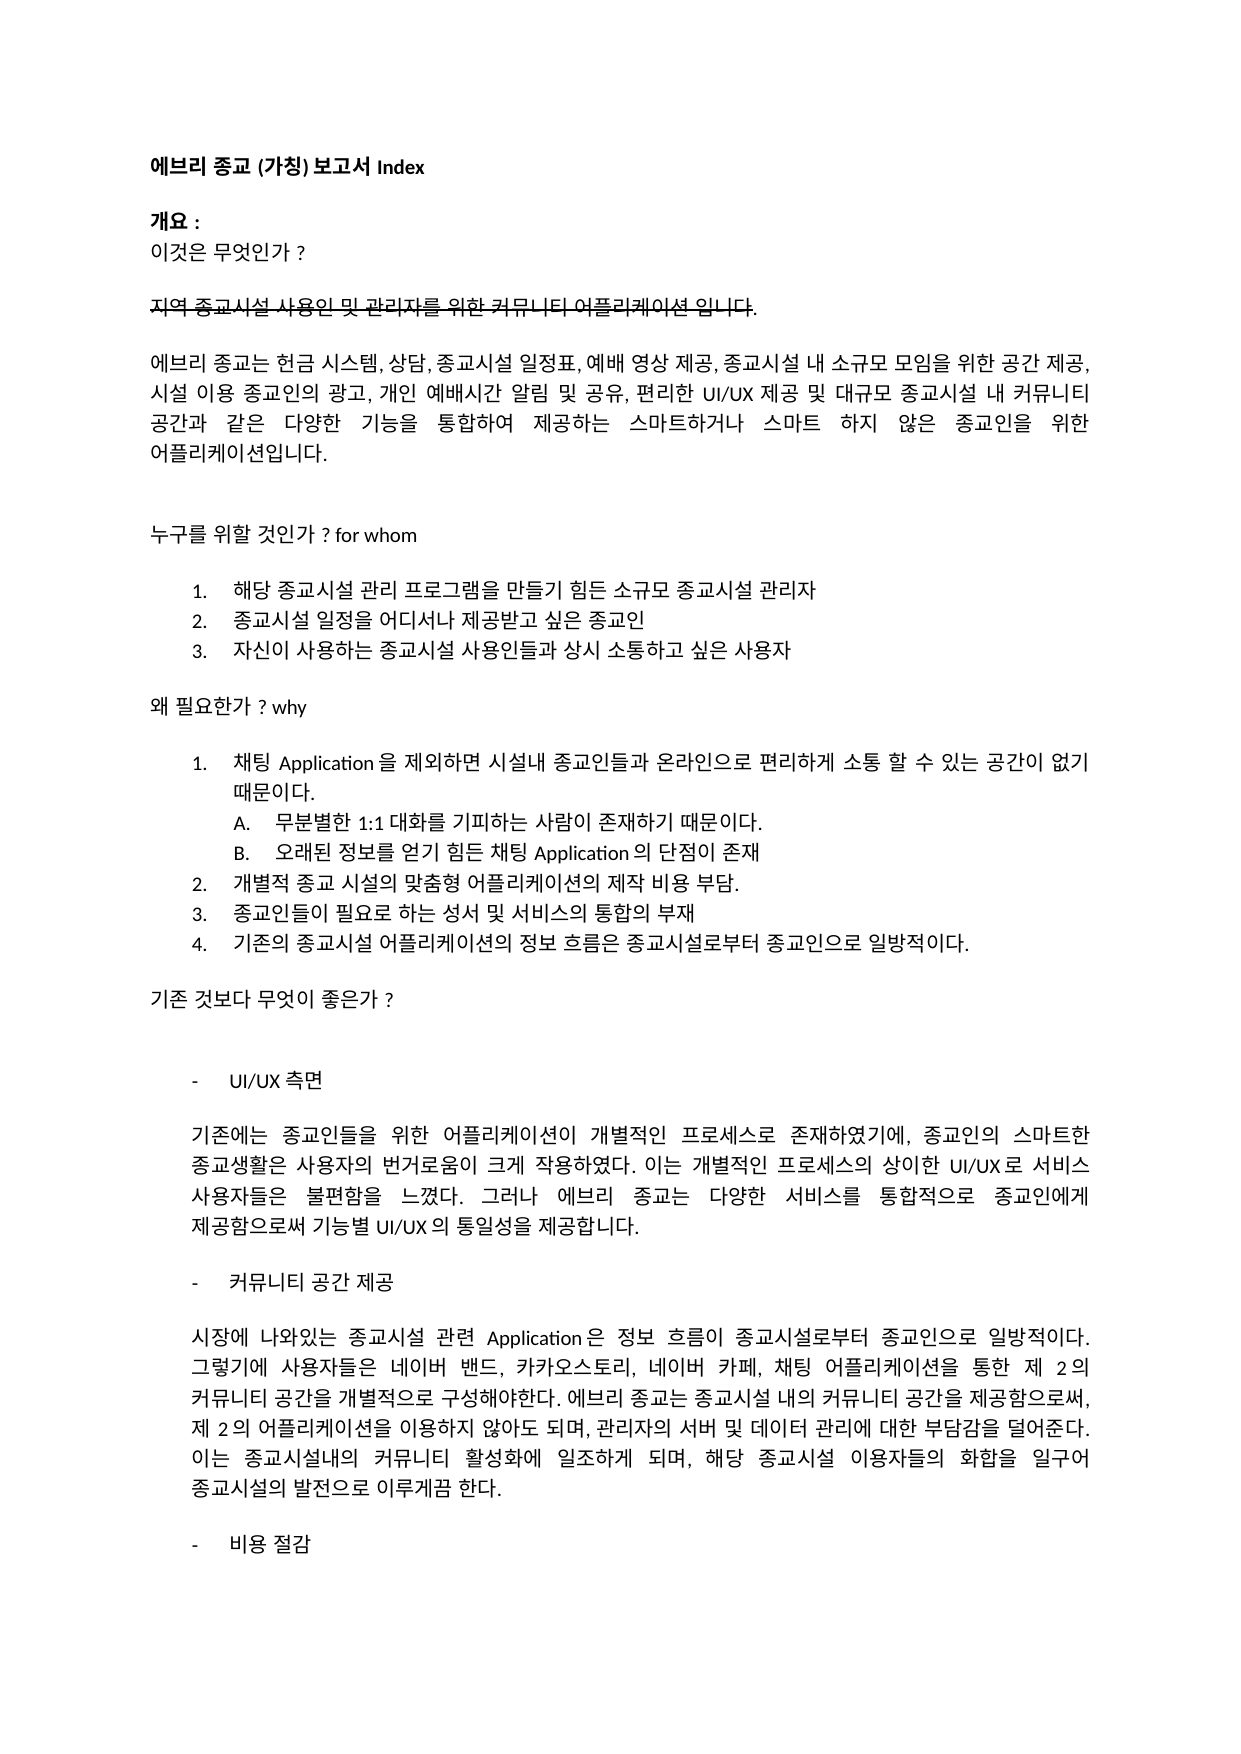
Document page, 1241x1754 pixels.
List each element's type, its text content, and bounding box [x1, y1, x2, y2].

list 해당 종교시설 관리 프로그램을 만들기 힘든 소규모 종교시설 관리자 [192, 574, 1090, 604]
list 종교인들이 필요로 하는 성서 및 서비스의 통합의 부재 [192, 897, 1090, 927]
text 에브리 종교 (가칭) 보고서 Index [150, 150, 1090, 180]
text 개요 : [150, 206, 1090, 236]
list 커뮤니티 공간 제공 [192, 1266, 1090, 1296]
text 이것은 무엇인가 ? [150, 236, 1090, 266]
list 기존의 종교시설 어플리케이션의 정보 흐름은 종교시설로부터 종교인으로 일방적이다. [192, 927, 1090, 957]
text 왜 필요한가 ? why [150, 690, 1090, 721]
list 비용 절감 [192, 1528, 1090, 1558]
list 오래된 정보를 얻기 힘든 채팅 Application의 단점이 존재 [233, 837, 1090, 867]
list 개별적 종교 시설의 맞춤형 어플리케이션의 제작 비용 부담. [192, 867, 1090, 897]
text 지역 종교시설 사용인 및 관리자를 위한 커뮤니티 어플리케이션 입니다. [150, 291, 1090, 322]
list 채팅 Application을 제외하면 시설내 종교인들과 온라인으로 편리하게 소통 할 수 있는 공간이 없기 때문이다. [192, 746, 1090, 806]
list 자신이 사용하는 종교시설 사용인들과 상시 소통하고 싶은 사용자 [192, 635, 1090, 665]
text 시장에 나와있는 종교시설 관련 Application은 정보 흐름이 종교시설로부터 종교인으로 일방적이다. 그렇기에 사용자들은 네이버 밴드, 카카오스토리, 네이버 카페, 채팅 어플리케이션을 통한 제 2의 커뮤니티 공간을 개별적으로 구성해야한다. 에브리 종교는 종교시설 내의 커뮤니티 공간을 제공함으로써, 제 2의 어플리케이션을 이용하지 않아도 되며, 관리자의 서버 및 데이터 관리에 대한 부담감을 덜어준다. 이는 종교시설내의 커뮤니티 활성화에 일조하게 되며, 해당 종교시설 이용자들의 화합을 일구어 종교시설의 발전으로 이루게끔 한다. [192, 1321, 1090, 1503]
list 종교시설 일정을 어디서나 제공받고 싶은 종교인 [192, 604, 1090, 635]
text 기존 것보다 무엇이 좋은가 ? [150, 983, 1090, 1013]
list UI/UX 측면 [192, 1064, 1090, 1094]
list 무분별한 1:1 대화를 기피하는 사람이 존재하기 때문이다. [233, 806, 1090, 837]
text 기존에는 종교인들을 위한 어플리케이션이 개별적인 프로세스로 존재하였기에, 종교인의 스마트한 종교생활은 사용자의 번거로움이 크게 작용하였다. 이는 개별적인 프로세스의 상이한 UI/UX로 서비스 사용자들은 불편함을 느꼈다. 그러나 에브리 종교는 다양한 서비스를 통합적으로 종교인에게 제공함으로써 기능별 UI/UX의 통일성을 제공합니다. [192, 1119, 1090, 1240]
text 에브리 종교는 헌금 시스템, 상담, 종교시설 일정표, 예배 영상 제공, 종교시설 내 소규모 모임을 위한 공간 제공, 시설 이용 종교인의 광고, 개인 예배시간 알림 및 공유, 편리한 UI/UX 제공 및 대규모 종교시설 내 커뮤니티 공간과 같은 다양한 기능을 통합하여 제공하는 스마트하거나 스마트 하지 않은 종교인을 위한 어플리케이션입니다. [150, 347, 1090, 468]
text 누구를 위할 것인가 ? for whom [150, 519, 1090, 549]
